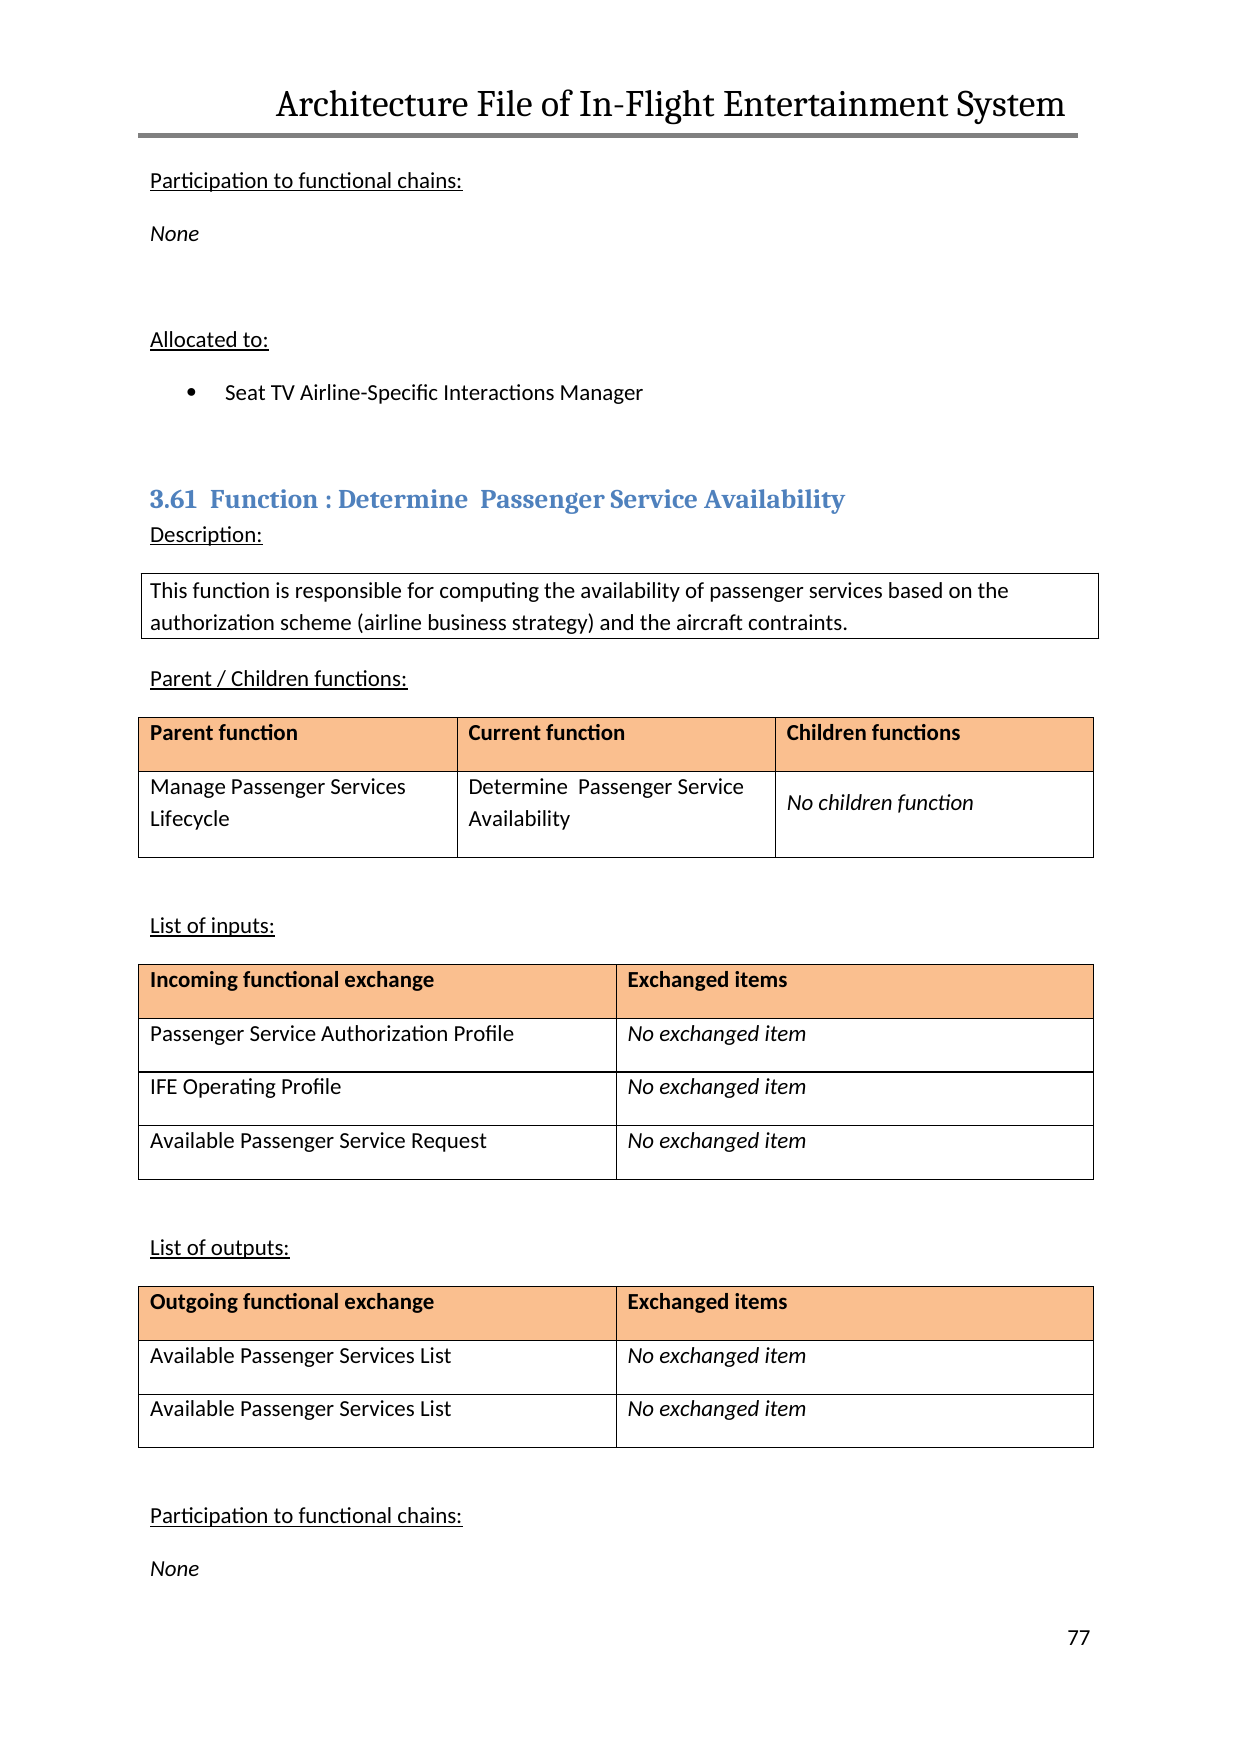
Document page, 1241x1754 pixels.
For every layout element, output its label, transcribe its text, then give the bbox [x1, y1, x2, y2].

table_header No exchanged item [617, 1019, 1093, 1071]
table_header Passenger Service Authorization Profile [139, 1019, 616, 1071]
text This function is responsible for computing the availability of passenger services based on the authorization scheme (airline business strategy) and the aircraft contraints. [142, 574, 1098, 638]
table_header No exchanged item [617, 1395, 1093, 1447]
table_header Available Passenger Services List [139, 1341, 616, 1393]
text None [150, 1554, 1090, 1582]
table_header Current function [458, 718, 775, 771]
table_header Available Passenger Service Request [139, 1126, 616, 1179]
table_header IFE Operating Profile [139, 1073, 616, 1125]
text None [150, 219, 1090, 247]
text Description: [150, 520, 1090, 548]
table_header Available Passenger Services List [139, 1395, 616, 1447]
table_header Children functions [776, 718, 1093, 771]
text Participation to functional chains: [150, 166, 1090, 194]
table_cell Determine Passenger Service Availability [458, 772, 775, 857]
table_header Exchanged items [617, 965, 1093, 1018]
text List of outputs: [150, 1233, 1090, 1261]
table_header Outgoing functional exchange [139, 1287, 616, 1340]
table_header Incoming functional exchange [139, 965, 616, 1018]
table_header No exchanged item [617, 1073, 1093, 1125]
table_cell Manage Passenger Services Lifecycle [139, 772, 457, 857]
table_cell No children function [776, 772, 1093, 857]
list Seat TV Airline-Specific Interactions Manager [187, 378, 1090, 406]
table_header No exchanged item [617, 1341, 1093, 1393]
subtitle Function : Determine Passenger Service Availability [150, 484, 1090, 515]
text List of inputs: [150, 911, 1090, 939]
table_header Exchanged items [617, 1287, 1093, 1340]
text Allocated to: [150, 325, 1090, 353]
table_header Parent function [139, 718, 457, 771]
table_header No exchanged item [617, 1126, 1093, 1179]
text Participation to functional chains: [150, 1501, 1090, 1529]
text Parent / Children functions: [150, 664, 1090, 692]
